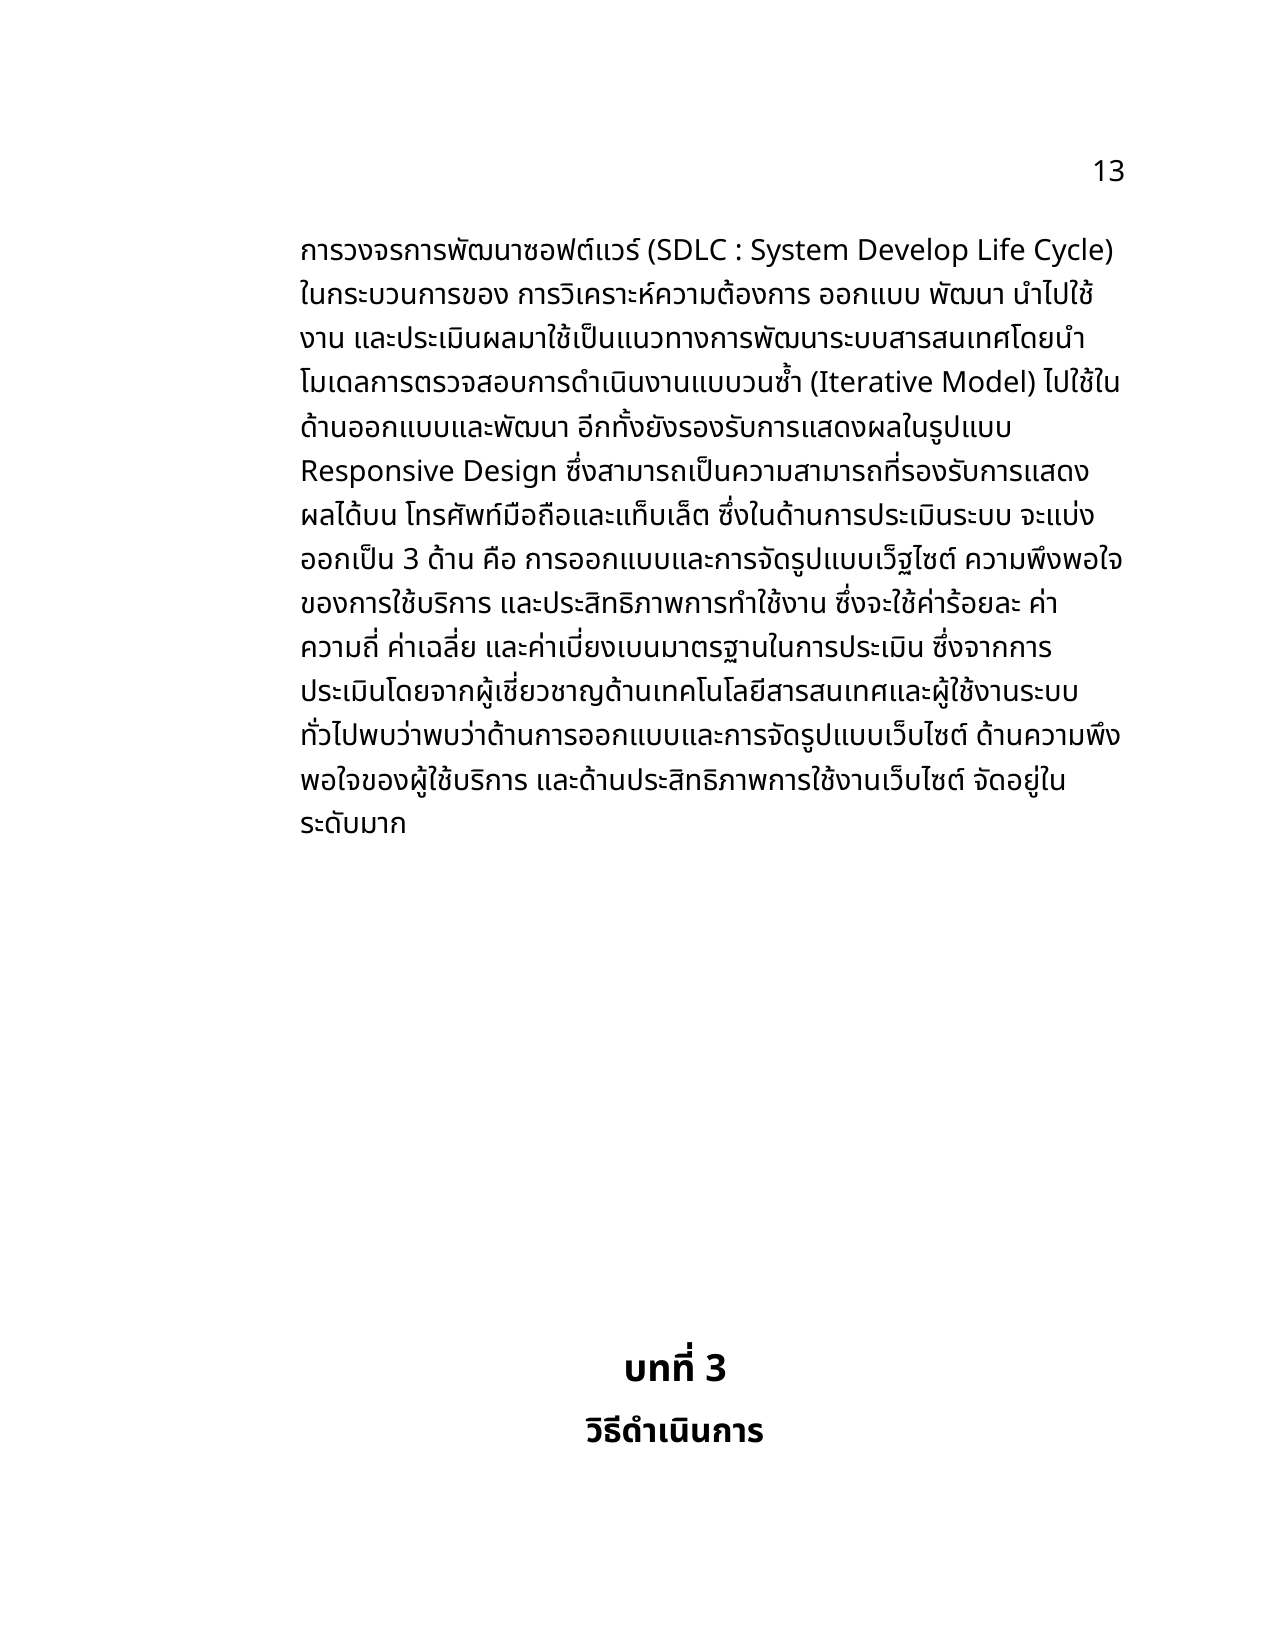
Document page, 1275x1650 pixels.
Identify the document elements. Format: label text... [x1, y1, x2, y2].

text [300, 229, 1125, 847]
text วิธีดำเนินการ [225, 1407, 1125, 1457]
subtitle บทที่ 3 [225, 1341, 1125, 1398]
